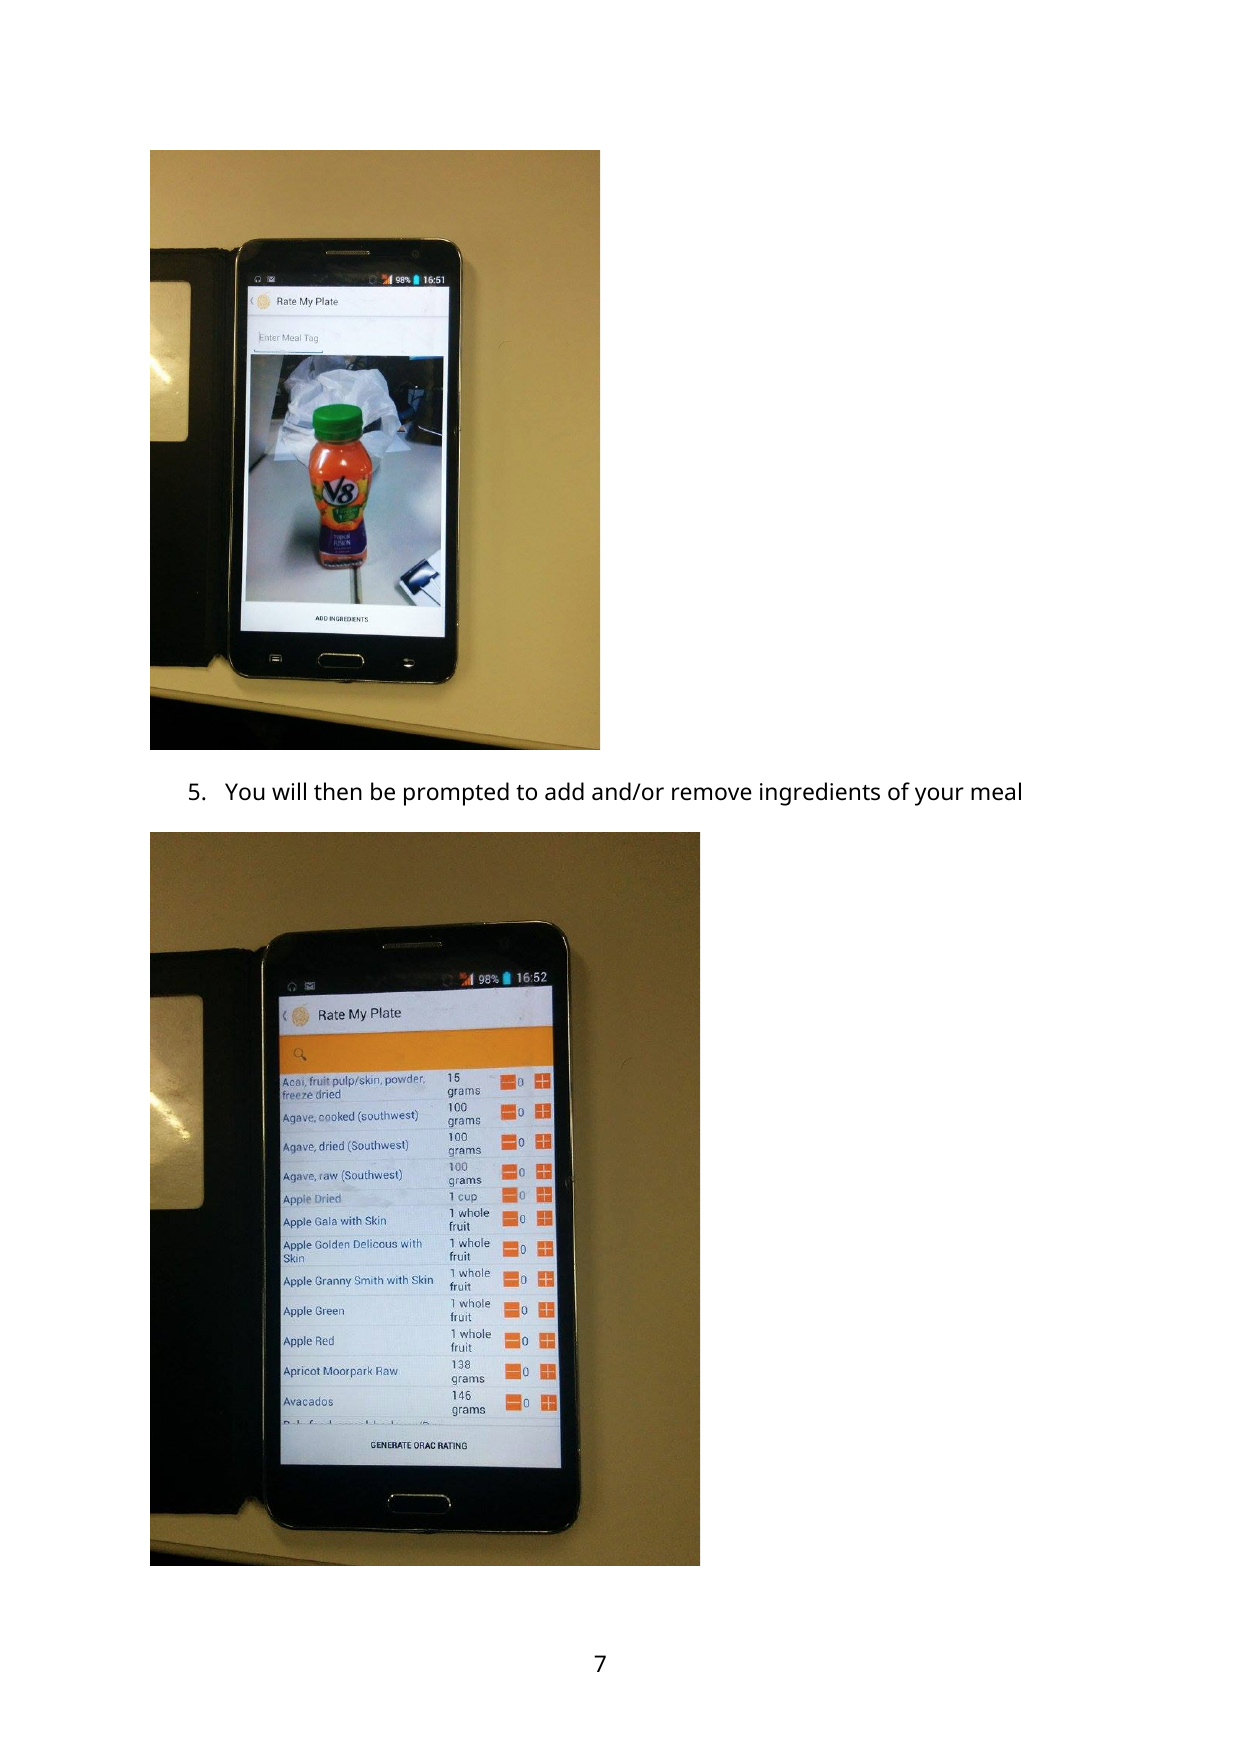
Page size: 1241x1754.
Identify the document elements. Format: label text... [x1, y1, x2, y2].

picture [150, 832, 700, 1566]
list You will then be prompted to add and/or remove ingredients of your meal [187, 776, 1090, 807]
picture [150, 150, 600, 750]
